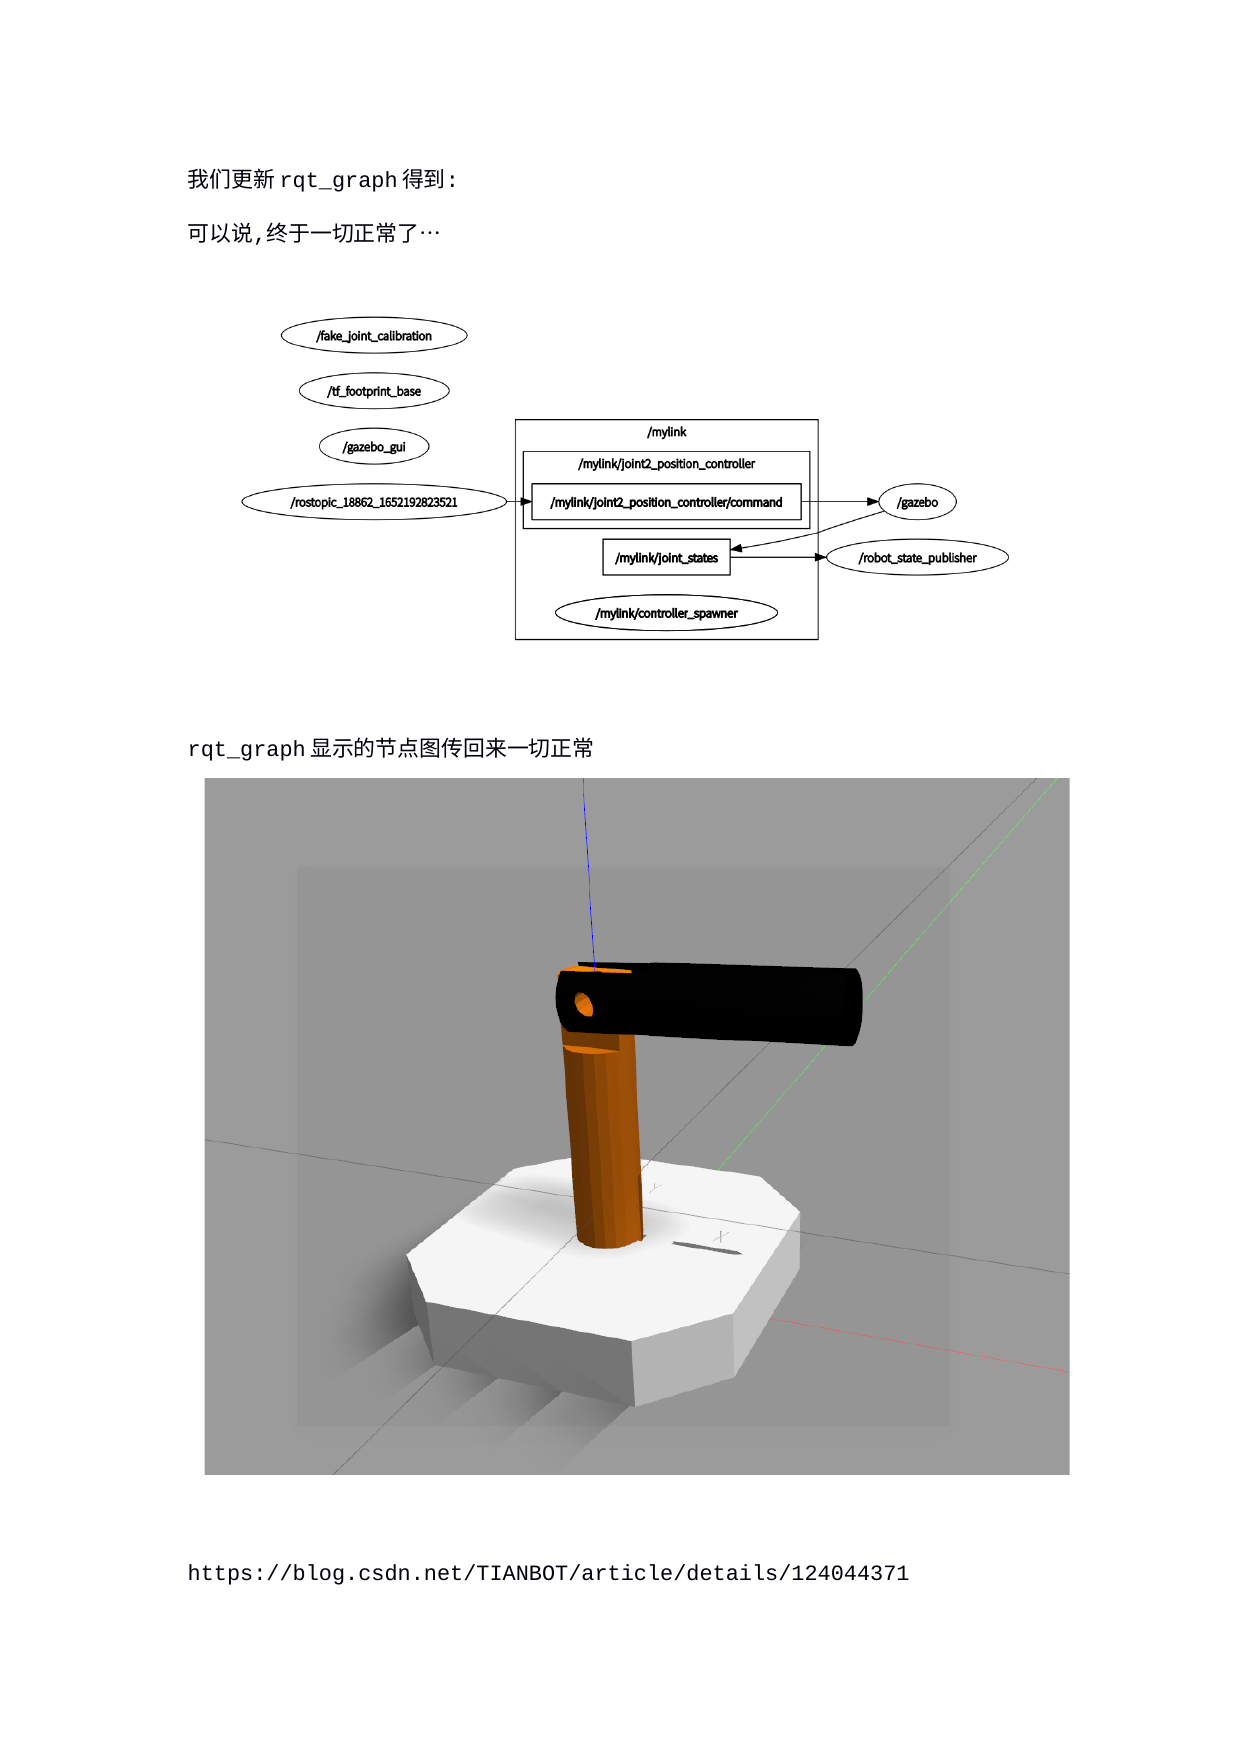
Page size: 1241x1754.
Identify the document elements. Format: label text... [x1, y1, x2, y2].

picture [187, 268, 1053, 687]
picture [204, 778, 1070, 1475]
text 可以说,终于一切正常了… [187, 215, 1053, 248]
text 我们更新rqt_graph得到: [187, 162, 1053, 194]
text rqt_graph显示的节点图传回来一切正常 [187, 687, 1053, 763]
text https://blog.csdn.net/TIANBOT/article/details/124044371 [187, 1558, 1053, 1591]
